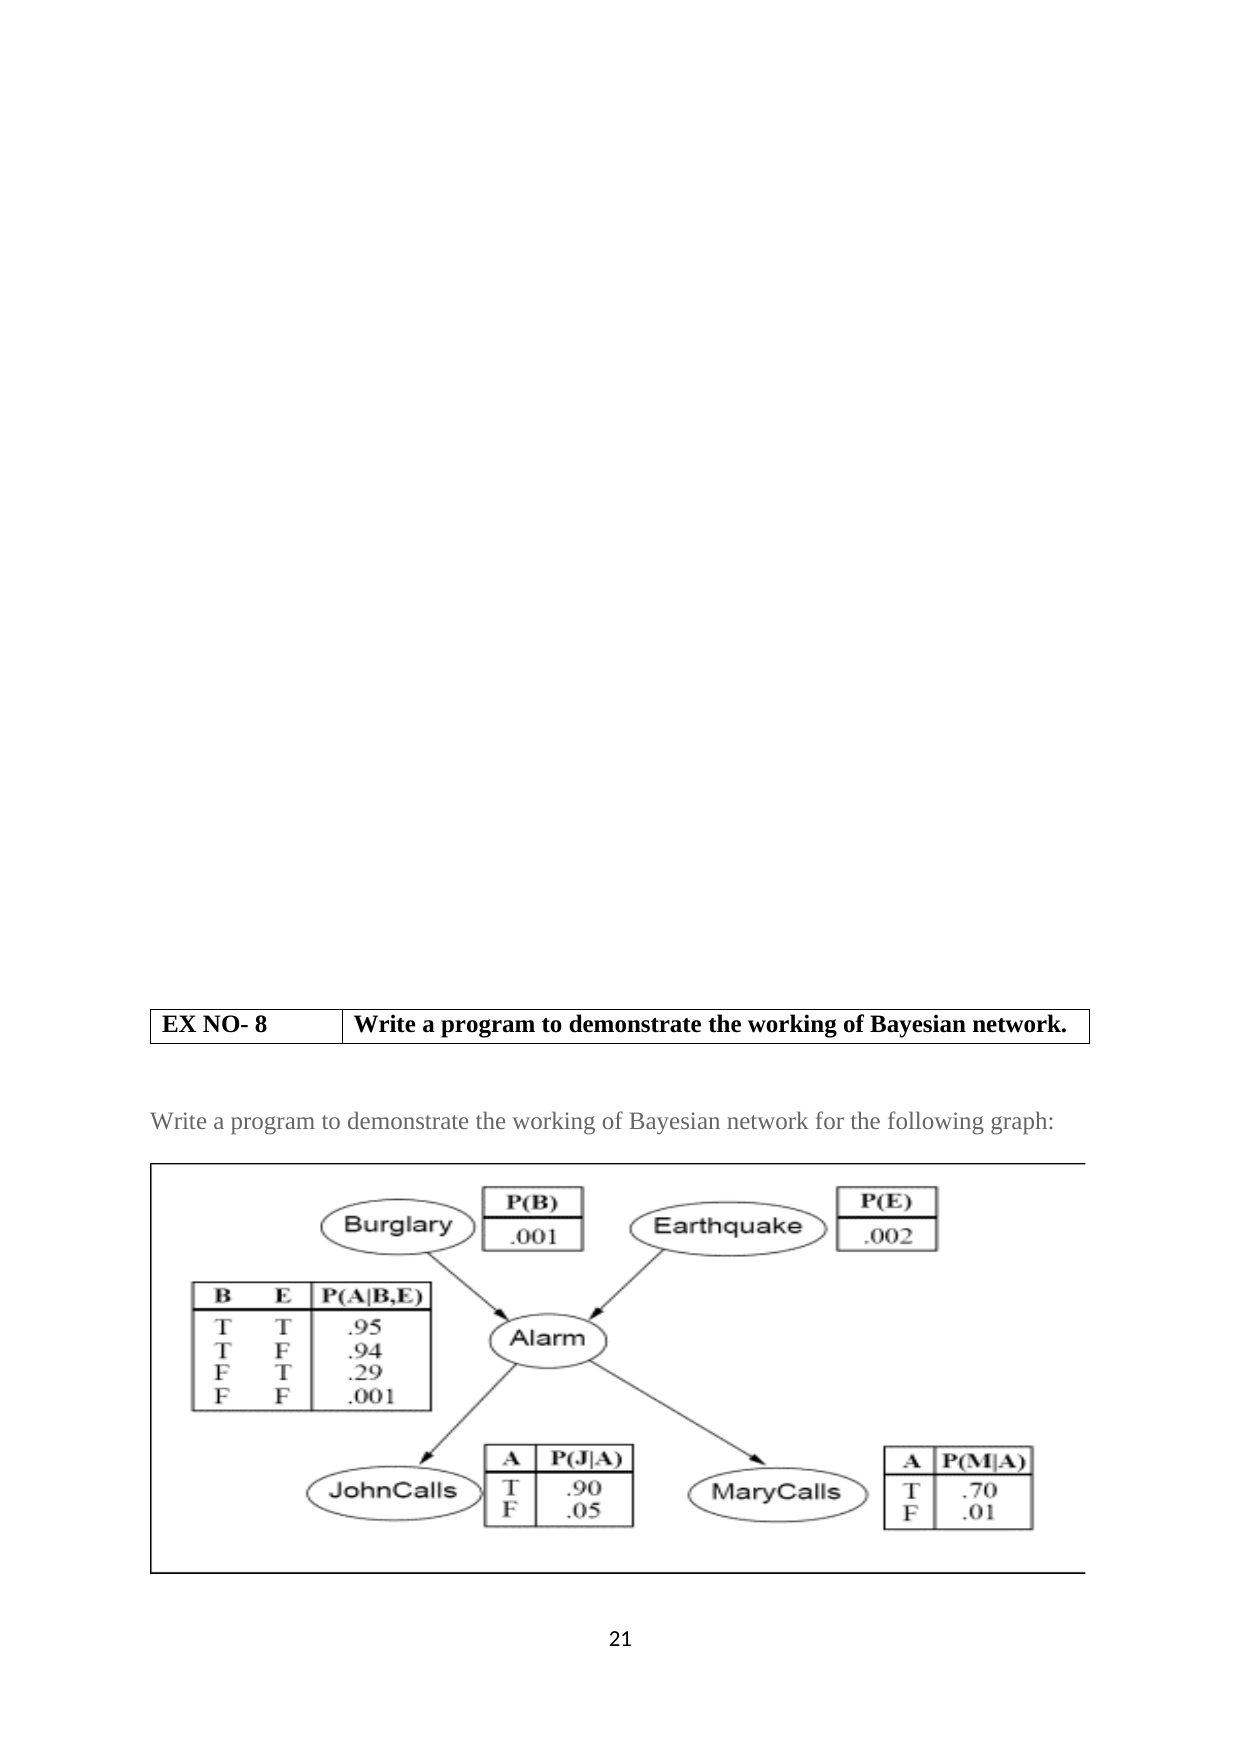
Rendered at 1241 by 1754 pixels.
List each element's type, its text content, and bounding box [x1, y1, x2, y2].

text Write a program to demonstrate the working of Bayesian network for the following graph: [150, 1106, 1090, 1134]
picture [150, 1163, 1086, 1574]
table_header EX NO- 8 [151, 1010, 342, 1042]
table_header Write a program to demonstrate the working of Bayesian network. [343, 1010, 1089, 1042]
